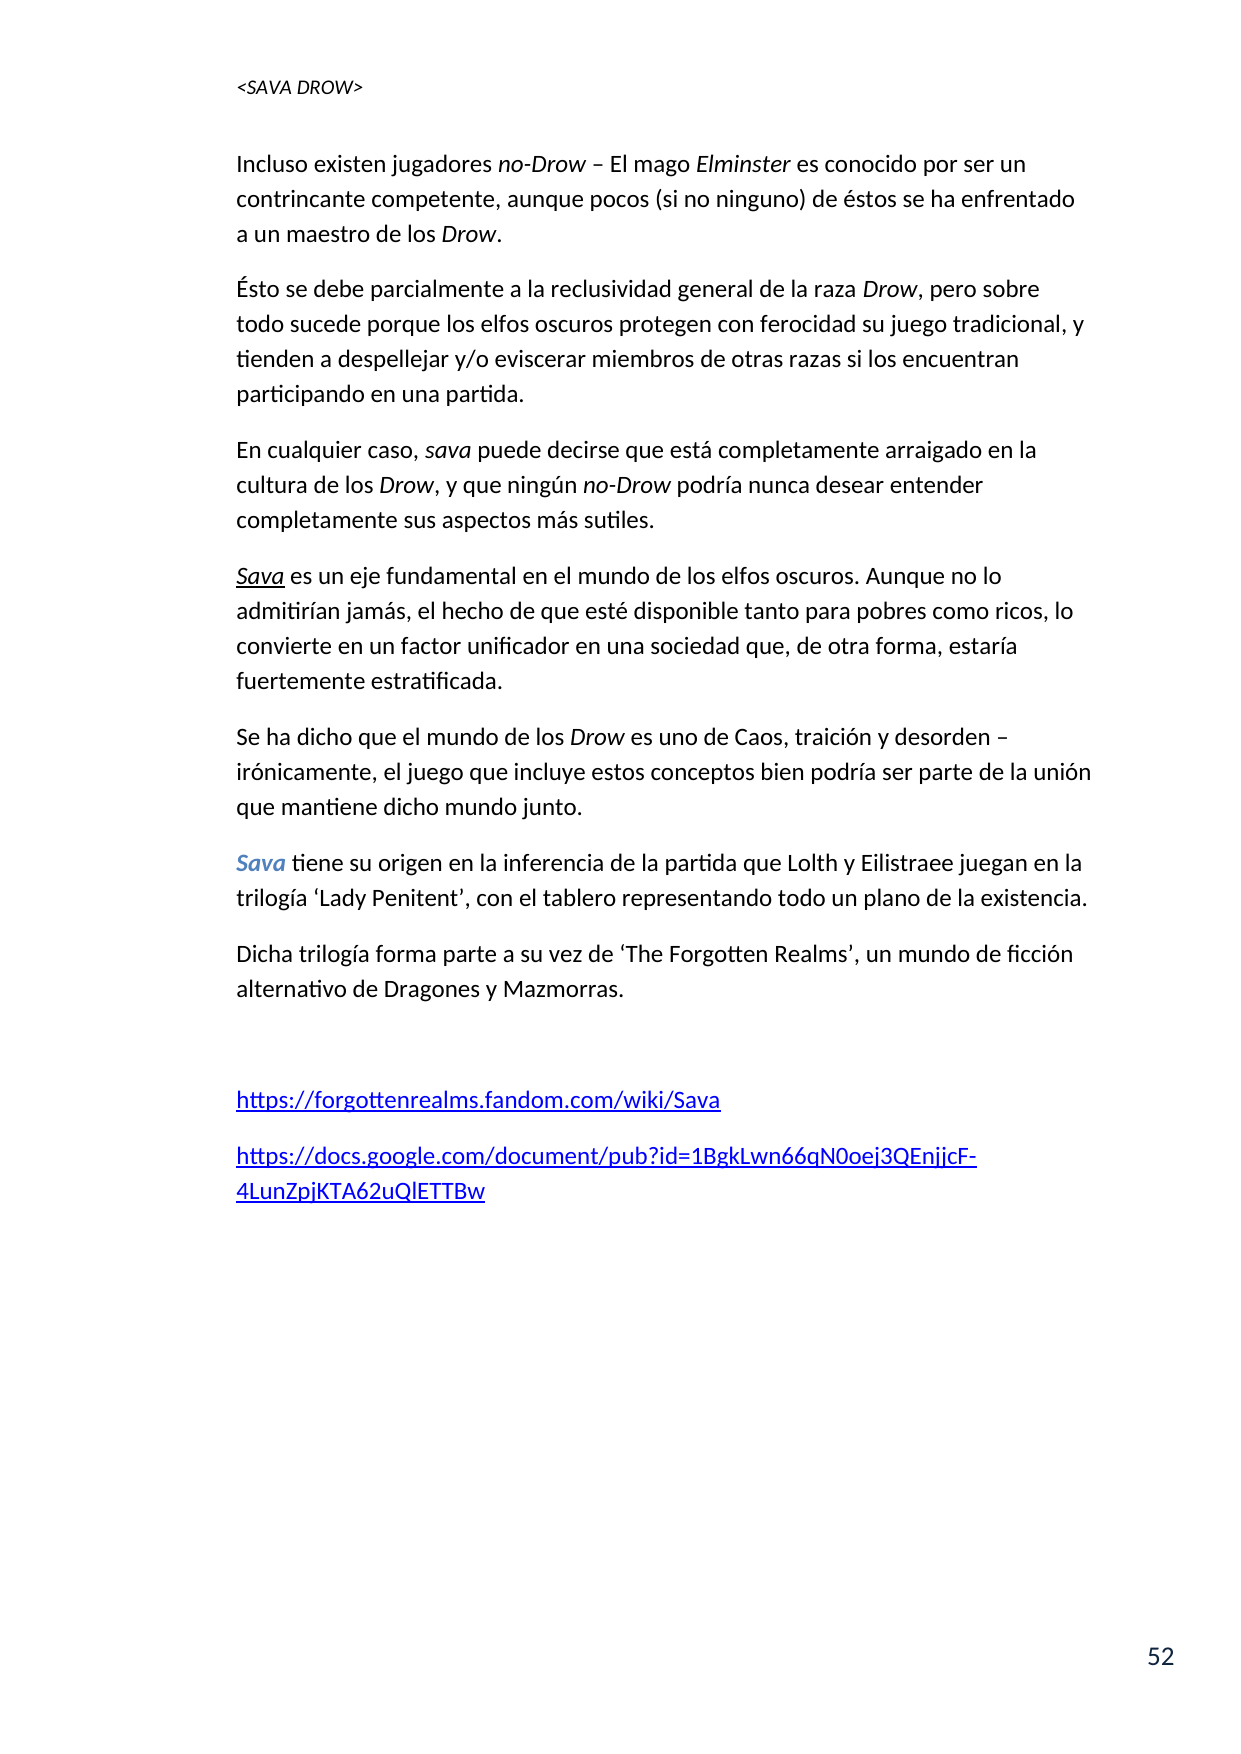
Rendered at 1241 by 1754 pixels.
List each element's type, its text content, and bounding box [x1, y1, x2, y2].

text En cualquier caso, sava puede decirse que está completamente arraigado en la cultura de los Drow, y que ningún no-Drow podría nunca desear entender completamente sus aspectos más sutiles. [236, 434, 1092, 535]
text https://forgottenrealms.fandom.com/wiki/Sava [236, 1084, 1092, 1115]
text Dicha trilogía forma parte a su vez de ‘The Forgotten Realms’, un mundo de ficción alternativo de Dragones y Mazmorras. [236, 938, 1092, 1003]
text Sava es un eje fundamental en el mundo de los elfos oscuros. Aunque no lo admitirían jamás, el hecho de que esté disponible tanto para pobres como ricos, lo convierte en un factor unificador en una sociedad que, de otra forma, estaría fuertemente estratificada. [236, 560, 1092, 696]
text Sava tiene su origen en la inferencia de la partida que Lolth y Eilistraee juegan en la trilogía ‘Lady Penitent’, con el tablero representando todo un plano de la existencia. [236, 847, 1092, 912]
text https://docs.google.com/document/pub?id=1BgkLwn66qN0oej3QEnjjcF-4LunZpjKTA62uQlETTBw [236, 1140, 1092, 1206]
text Incluso existen jugadores no-Drow – El mago Elminster es conocido por ser un contrincante competente, aunque pocos (si no ninguno) de éstos se ha enfrentado a un maestro de los Drow. [236, 148, 1092, 248]
text Ésto se debe parcialmente a la reclusividad general de la raza Drow, pero sobre todo sucede porque los elfos oscuros protegen con ferocidad su juego tradicional, y tienden a despellejar y/o eviscerar miembros de otras razas si los encuentran participando en una partida. [236, 273, 1092, 409]
text Se ha dicho que el mundo de los Drow es uno de Caos, traición y desorden – irónicamente, el juego que incluye estos conceptos bien podría ser parte de la unión que mantiene dicho mundo junto. [236, 721, 1092, 822]
